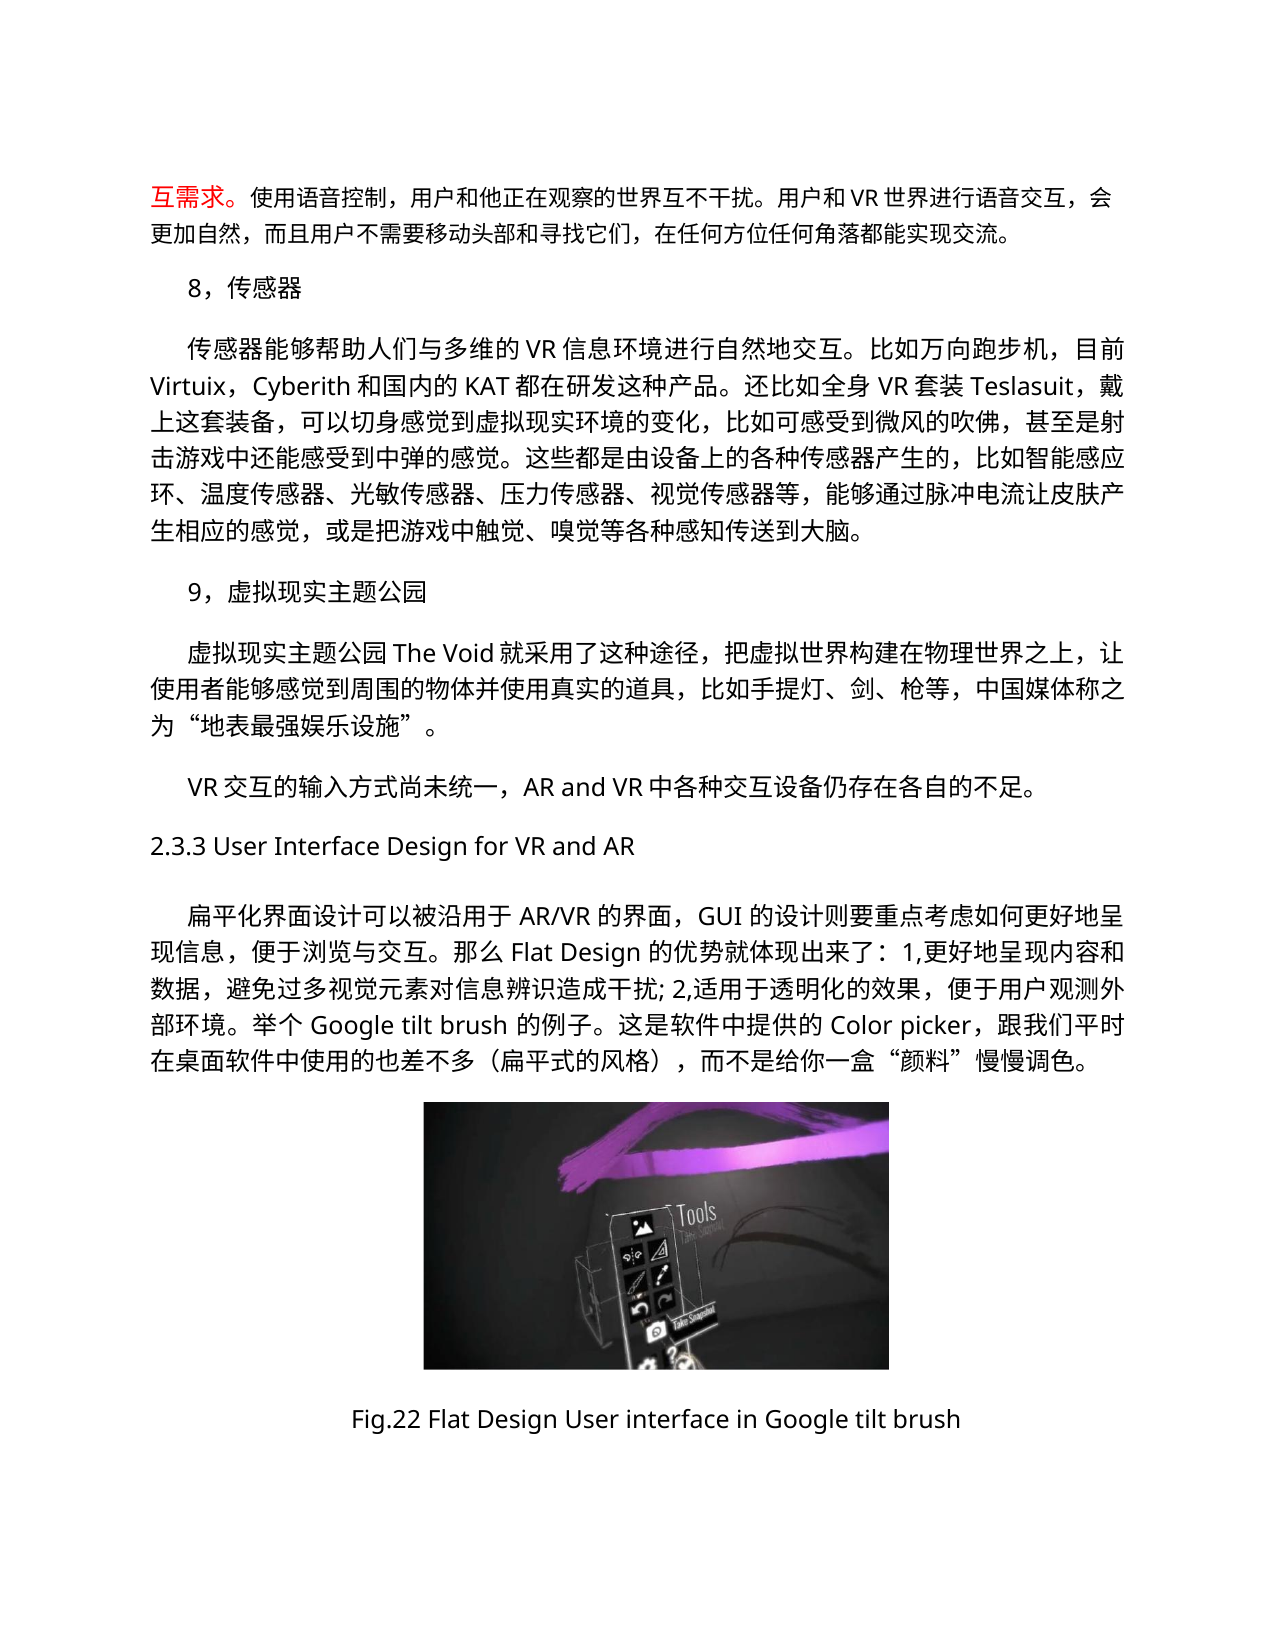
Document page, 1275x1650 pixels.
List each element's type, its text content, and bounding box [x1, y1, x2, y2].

text 扁平化界面设计可以被沿用于 AR/VR 的界面，GUI 的设计则要重点考虑如何更好地呈现信息，便于浏览与交互。那么 Flat Design 的优势就体现出来了：1,更好地呈现内容和数据，避免过多视觉元素对信息辨识造成干扰; 2,适用于透明化的效果，便于用户观测外部环境。举个 Google tilt brush 的例子。这是软件中提供的 Color picker，跟我们平时在桌面软件中使用的也差不多（扁平式的风格），而不是给你一盒“颜料”慢慢调色。 [150, 897, 1125, 1078]
text Fig.22 Flat Design User interface in Google tilt brush [150, 1402, 1125, 1436]
picture [423, 1102, 889, 1370]
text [150, 177, 1125, 249]
text 8，传感器 [150, 268, 1125, 305]
text 9，虚拟现实主题公园 [150, 572, 1125, 608]
text VR交互的输入方式尚未统一，AR and VR中各种交互设备仍存在各自的不足。 [150, 767, 1125, 803]
text 虚拟现实主题公园The Void就采用了这种途径，把虚拟世界构建在物理世界之上，让使用者能够感觉到周围的物体并使用真实的道具，比如手提灯、剑、枪等，中国媒体称之为“地表最强娱乐设施”。 [150, 633, 1125, 742]
text 传感器能够帮助人们与多维的VR信息环境进行自然地交互。比如万向跑步机，目前Virtuix，Cyberith和国内的KAT都在研发这种产品。还比如全身VR套装Teslasuit，戴上这套装备，可以切身感觉到虚拟现实环境的变化，比如可感受到微风的吹佛，甚至是射击游戏中还能感受到中弹的感觉。这些都是由设备上的各种传感器产生的，比如智能感应环、温度传感器、光敏传感器、压力传感器、视觉传感器等，能够通过脉冲电流让皮肤产生相应的感觉，或是把游戏中触觉、嗅觉等各种感知传送到大脑。 [150, 330, 1125, 547]
text 2.3.3 User Interface Design for VR and AR [150, 828, 1125, 863]
